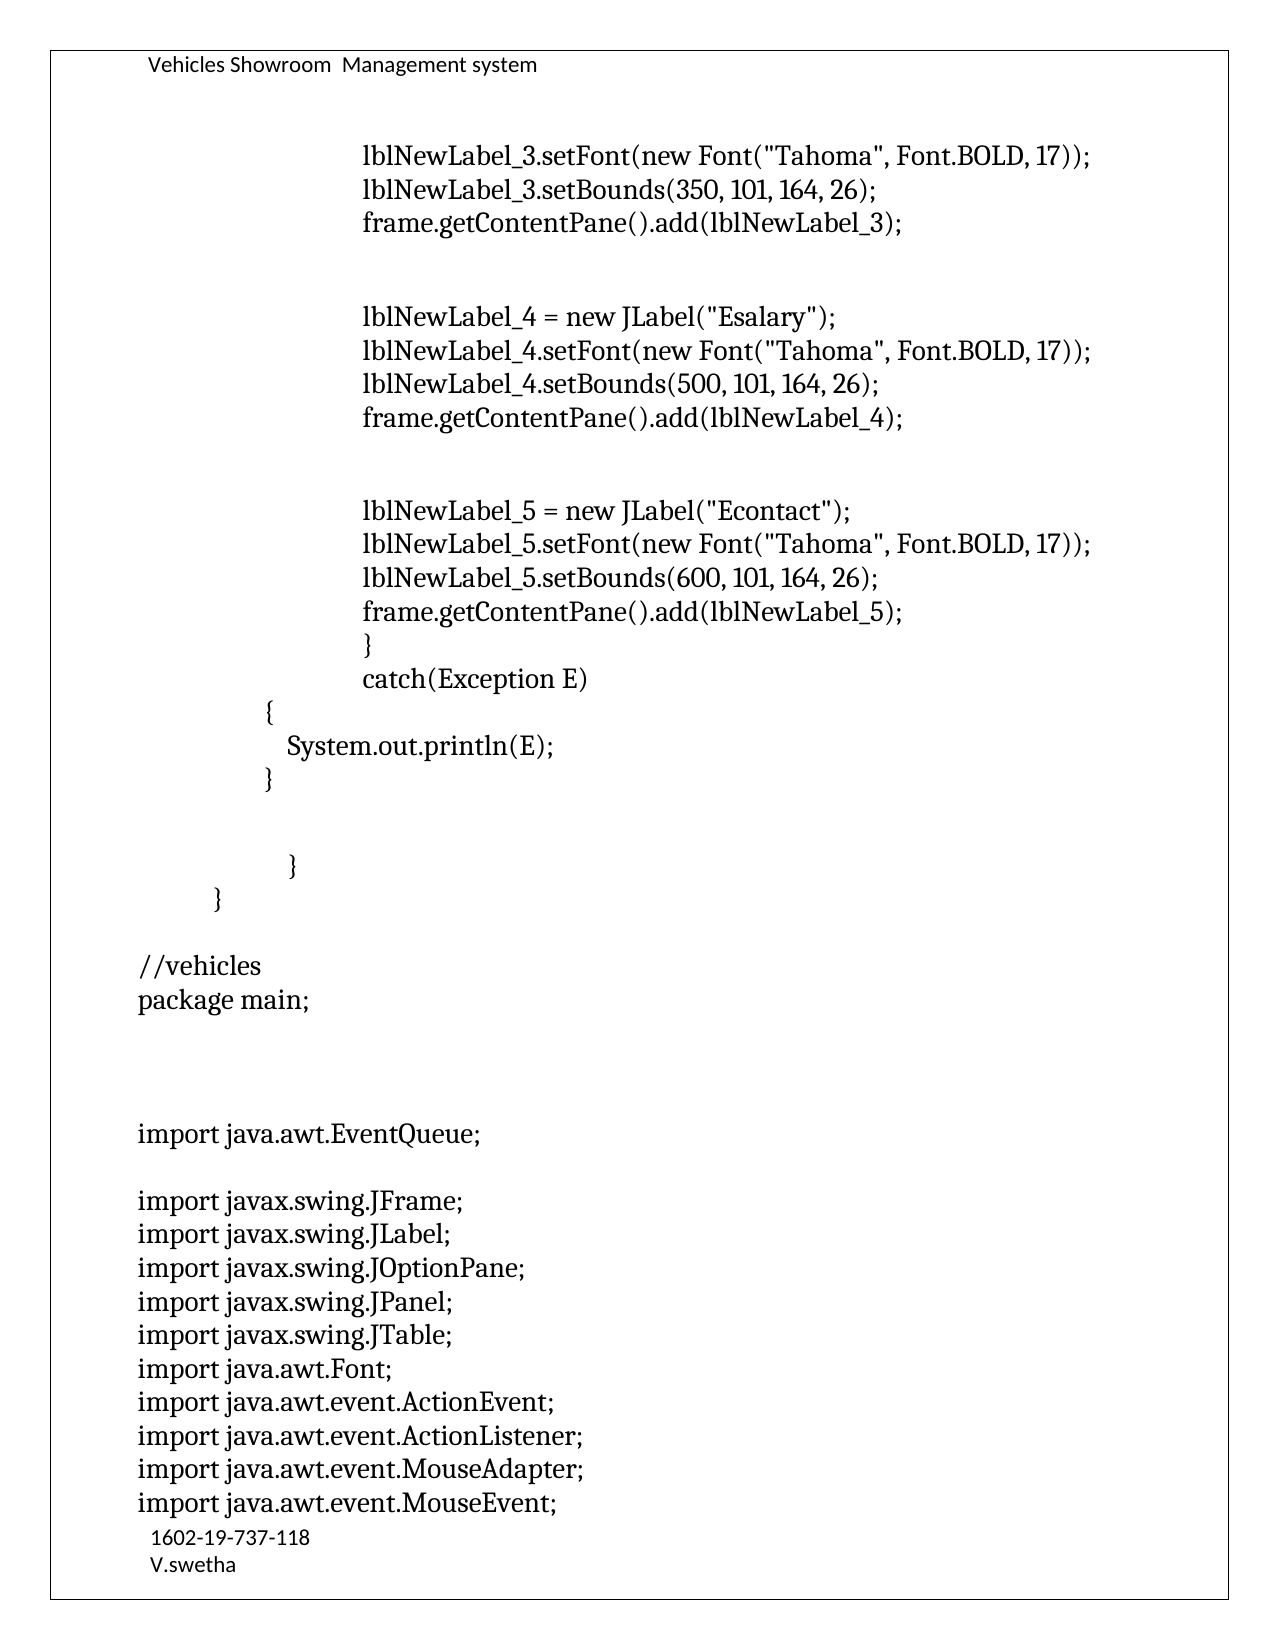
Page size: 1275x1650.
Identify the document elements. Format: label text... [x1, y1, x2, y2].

text } [137, 762, 1228, 796]
text import java.awt.event.ActionListener; [137, 1419, 1228, 1452]
text lblNewLabel_5.setBounds(600, 101, 164, 26); [137, 561, 1228, 595]
text package main; [137, 983, 1228, 1016]
text { [137, 695, 1228, 729]
text lblNewLabel_5 = new JLabel("Econtact"); [137, 494, 1228, 528]
text import javax.swing.JPanel; [137, 1285, 1228, 1318]
text //vehicles [137, 949, 1228, 983]
text import java.awt.Font; [137, 1352, 1228, 1385]
text System.out.println(E); [137, 729, 1228, 762]
text } [137, 849, 1228, 882]
text import javax.swing.JFrame; [137, 1184, 1228, 1218]
text frame.getContentPane().add(lblNewLabel_4); [137, 401, 1228, 434]
text catch(Exception E) [137, 662, 1228, 695]
text lblNewLabel_4.setFont(new Font("Tahoma", Font.BOLD, 17)); [137, 334, 1228, 367]
text frame.getContentPane().add(lblNewLabel_5); [137, 595, 1228, 628]
text lblNewLabel_4.setBounds(500, 101, 164, 26); [137, 367, 1228, 401]
text import java.awt.event.MouseEvent; [137, 1486, 1228, 1519]
text import javax.swing.JOptionPane; [137, 1251, 1228, 1285]
text } [137, 882, 1228, 916]
text lblNewLabel_4 = new JLabel("Esalary"); [137, 300, 1228, 334]
text frame.getContentPane().add(lblNewLabel_3); [137, 207, 1228, 240]
text import javax.swing.JTable; [137, 1318, 1228, 1352]
text lblNewLabel_3.setBounds(350, 101, 164, 26); [137, 173, 1228, 207]
text import java.awt.event.ActionEvent; [137, 1385, 1228, 1419]
text lblNewLabel_3.setFont(new Font("Tahoma", Font.BOLD, 17)); [137, 139, 1228, 173]
text import java.awt.EventQueue; [137, 1117, 1228, 1151]
text import javax.swing.JLabel; [137, 1218, 1228, 1251]
text lblNewLabel_5.setFont(new Font("Tahoma", Font.BOLD, 17)); [137, 528, 1228, 561]
text } [137, 628, 1228, 662]
text import java.awt.event.MouseAdapter; [137, 1452, 1228, 1486]
